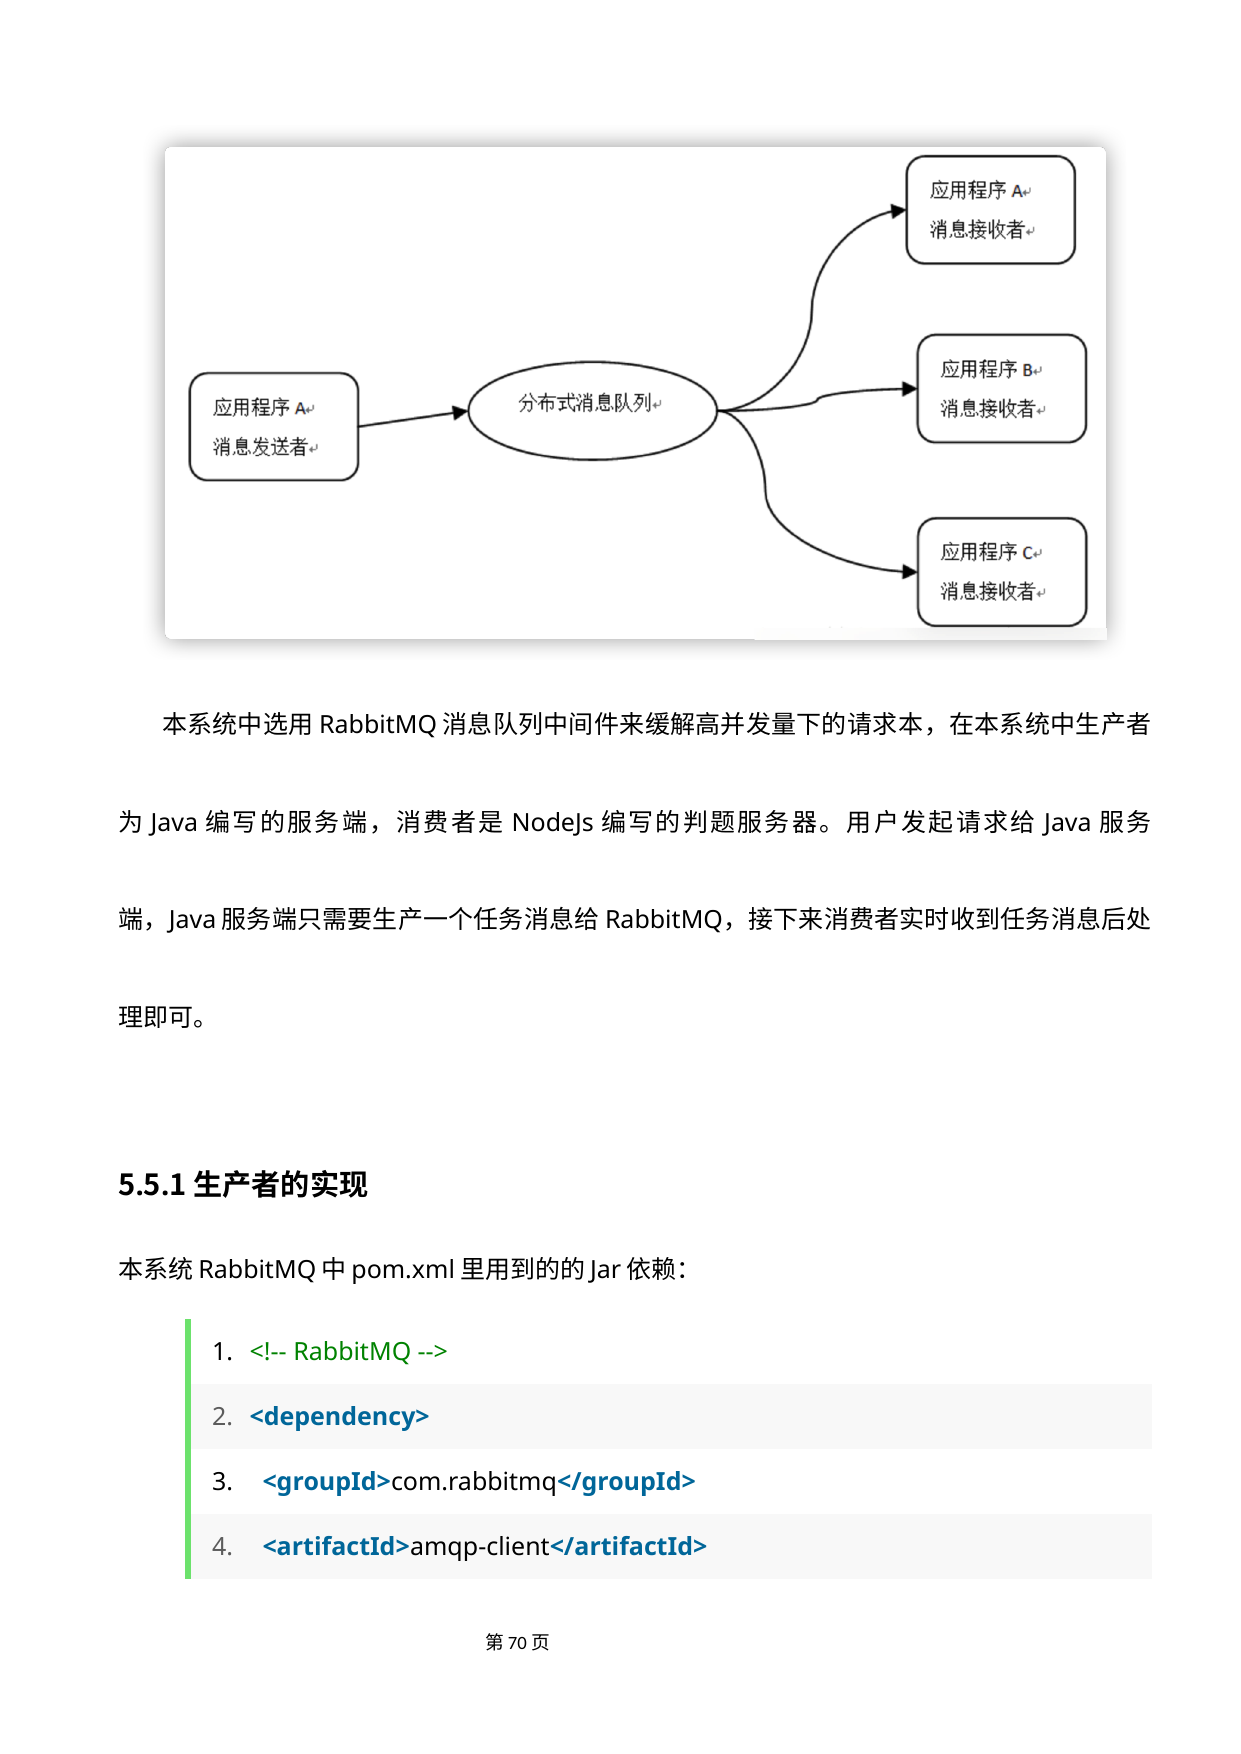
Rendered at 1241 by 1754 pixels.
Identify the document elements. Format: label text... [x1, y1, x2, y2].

list <dependency> [191, 1384, 1152, 1449]
list 5.5.1 生产者的实现 [118, 1151, 1152, 1216]
list 本系统中选用RabbitMQ消息队列中间件来缓解高并发量下的请求本，在本系统中生产者为Java编写的服务端，消费者是NodeJs编写的判题服务器。用户发起请求给Java服务端，Java服务端只需要生产一个任务消息给RabbitMQ，接下来消费者实时收到任务消息后处理即可。 [118, 691, 1152, 1049]
list <artifactId>amqp-client</artifactId> [191, 1514, 1152, 1579]
list 本系统RabbitMQ中pom.xml里用到的的Jar依赖： [118, 1237, 1152, 1302]
list <!-- RabbitMQ --> [191, 1319, 1152, 1384]
list <groupId>com.rabbitmq</groupId> [191, 1449, 1152, 1514]
picture [143, 125, 1127, 660]
